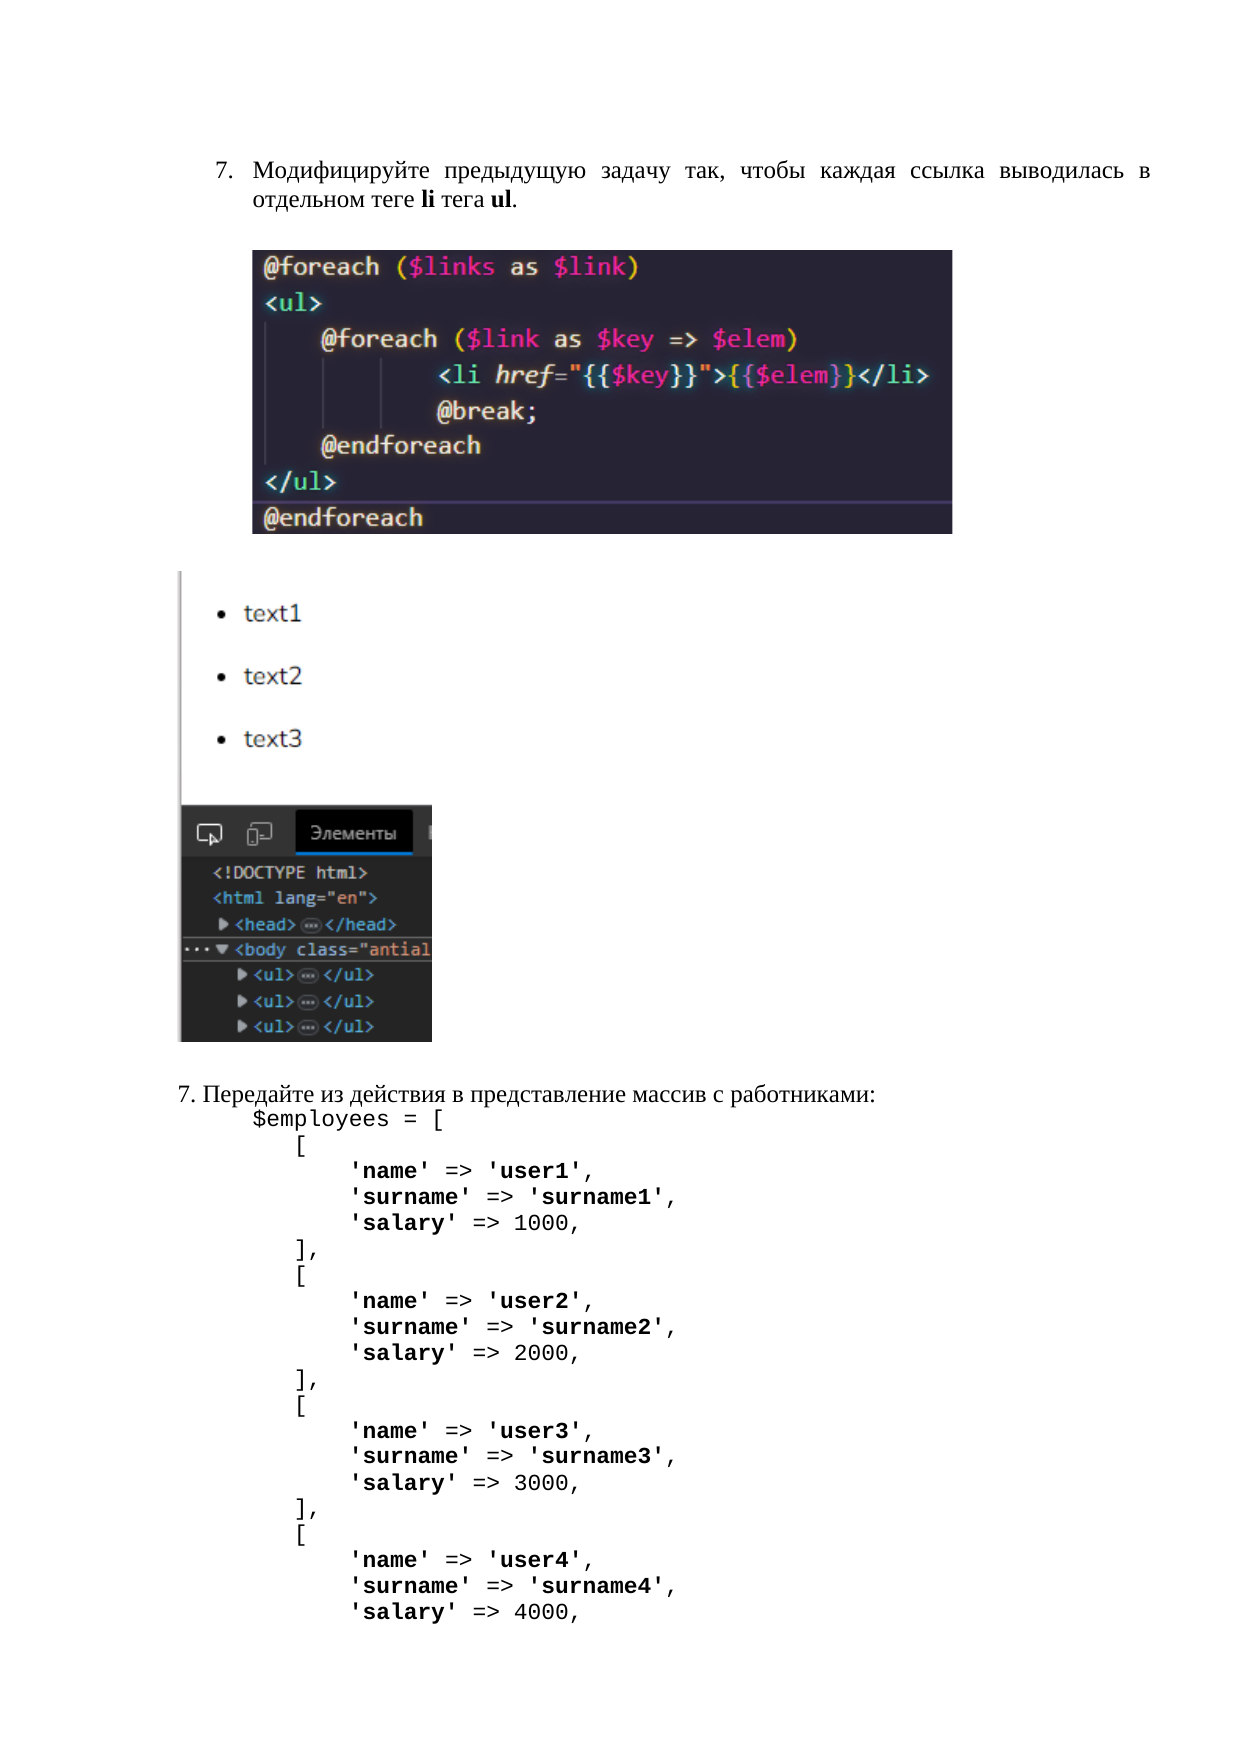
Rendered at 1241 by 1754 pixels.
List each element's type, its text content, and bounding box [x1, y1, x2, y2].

text 'surname' => 'surname2', [252, 1315, 1152, 1341]
text $employees = [ [252, 1108, 1152, 1134]
text [ [252, 1263, 1152, 1289]
text 'salary' => 1000, [252, 1211, 1152, 1237]
text [ [252, 1523, 1152, 1549]
text [ [252, 1393, 1152, 1419]
text 'name' => 'user1', [252, 1159, 1152, 1186]
text 'name' => 'user4', [252, 1549, 1152, 1574]
text 'name' => 'user3', [252, 1419, 1152, 1445]
text [ [252, 1134, 1152, 1159]
text 'salary' => 2000, [252, 1341, 1152, 1367]
text 7. Передайте из действия в представление массив с работниками: [177, 1079, 1152, 1108]
text 'surname' => 'surname4', [252, 1574, 1152, 1601]
text 'surname' => 'surname3', [252, 1445, 1152, 1471]
text 'name' => 'user2', [252, 1289, 1152, 1315]
picture [252, 250, 953, 534]
picture [177, 571, 432, 1042]
text ], [252, 1237, 1152, 1263]
text ], [252, 1367, 1152, 1393]
text ], [252, 1497, 1152, 1523]
list Модифицируйте предыдущую задачу так, чтобы каждая ссылка выводилась в отдельном теге li тега ul. [215, 156, 1152, 213]
text 'salary' => 4000, [252, 1601, 1152, 1626]
text 'salary' => 3000, [252, 1471, 1152, 1497]
text 'surname' => 'surname1', [252, 1186, 1152, 1211]
